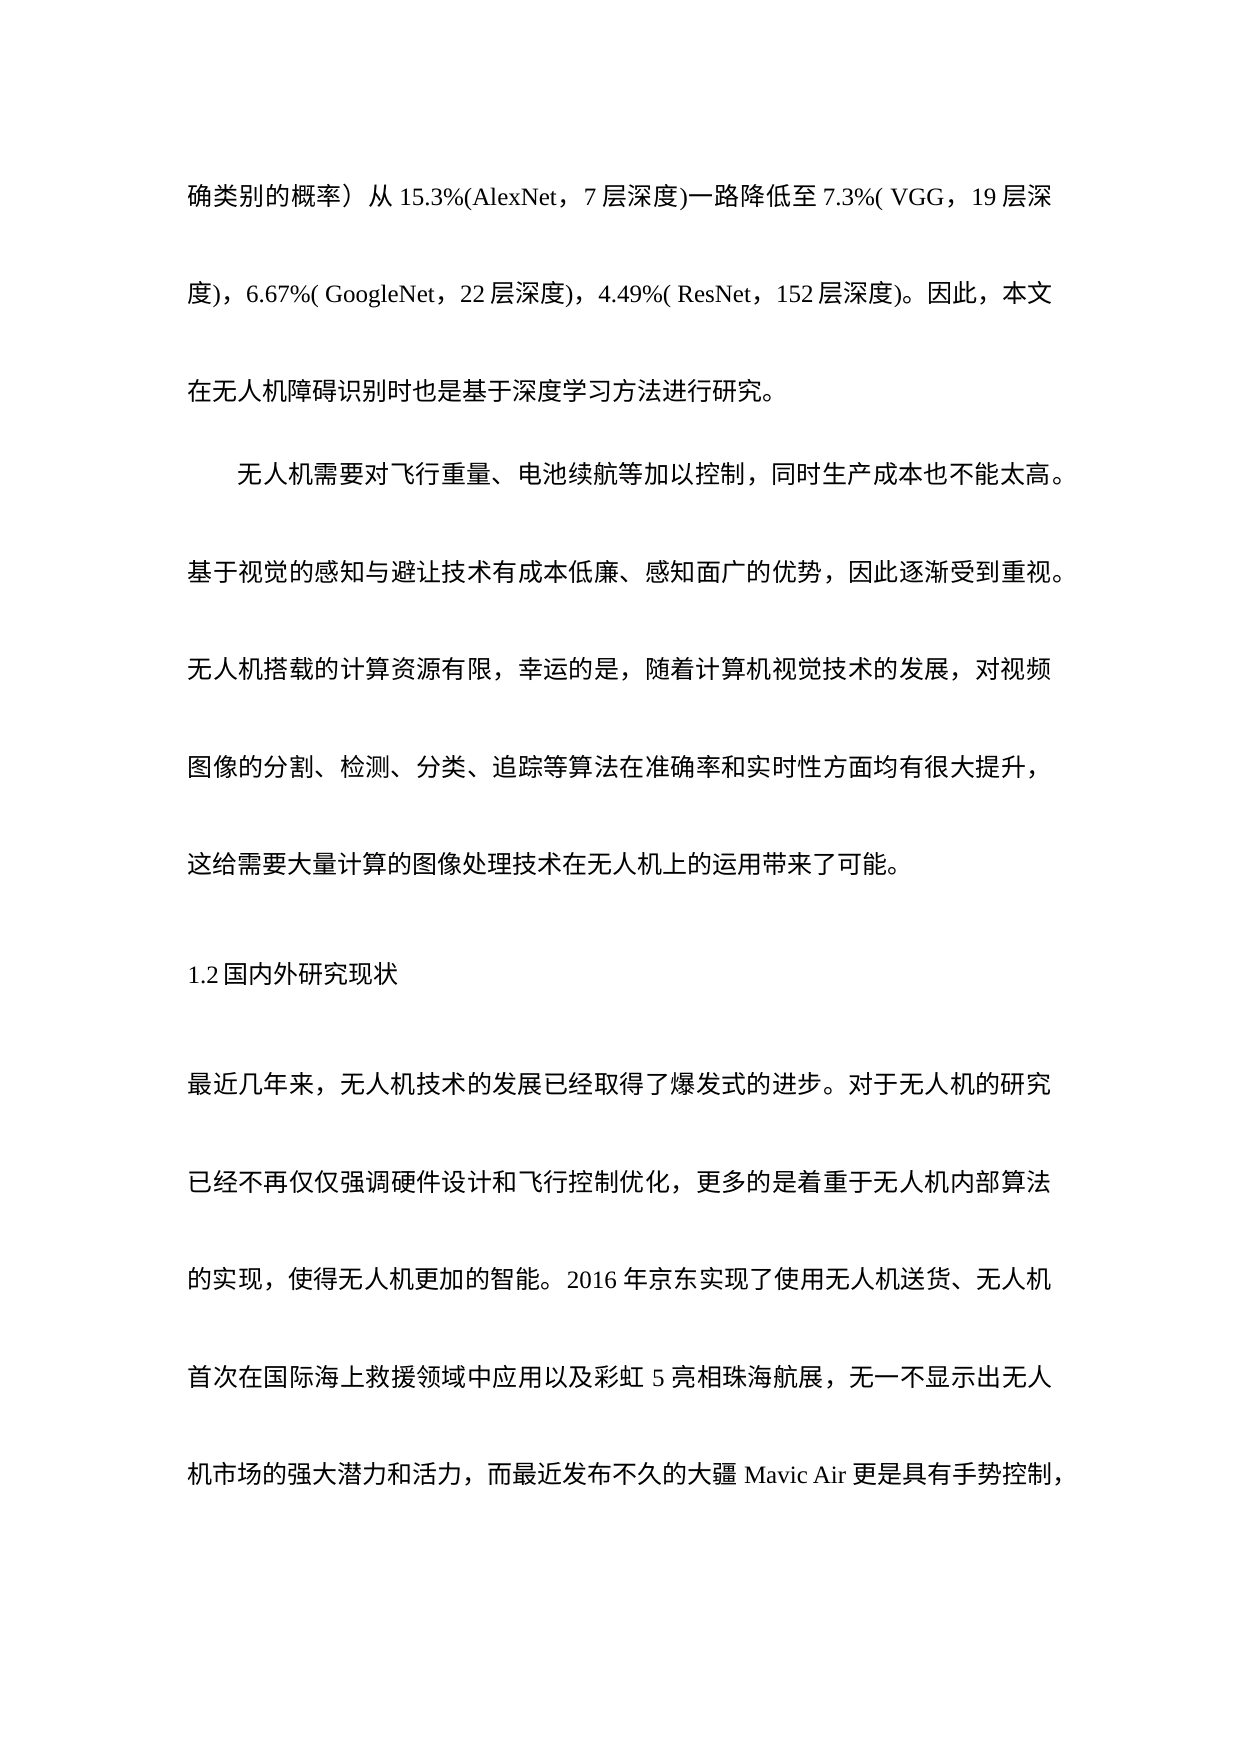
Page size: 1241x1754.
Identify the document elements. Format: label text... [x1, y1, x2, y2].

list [187, 162, 1053, 422]
list 无人机需要对飞行重量、电池续航等加以控制，同时生产成本也不能太高。基于视觉的感知与避让技术有成本低廉、感知面广的优势，因此逐渐受到重视。无人机搭载的计算资源有限，幸运的是，随着计算机视觉技术的发展，对视频图像的分割、检测、分类、追踪等算法在准确率和实时性方面均有很大提升，这给需要大量计算的图像处理技术在无人机上的运用带来了可能。 [187, 440, 1053, 895]
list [187, 1051, 1053, 1506]
subtitle 1.2国内外研究现状 [187, 940, 1053, 1005]
